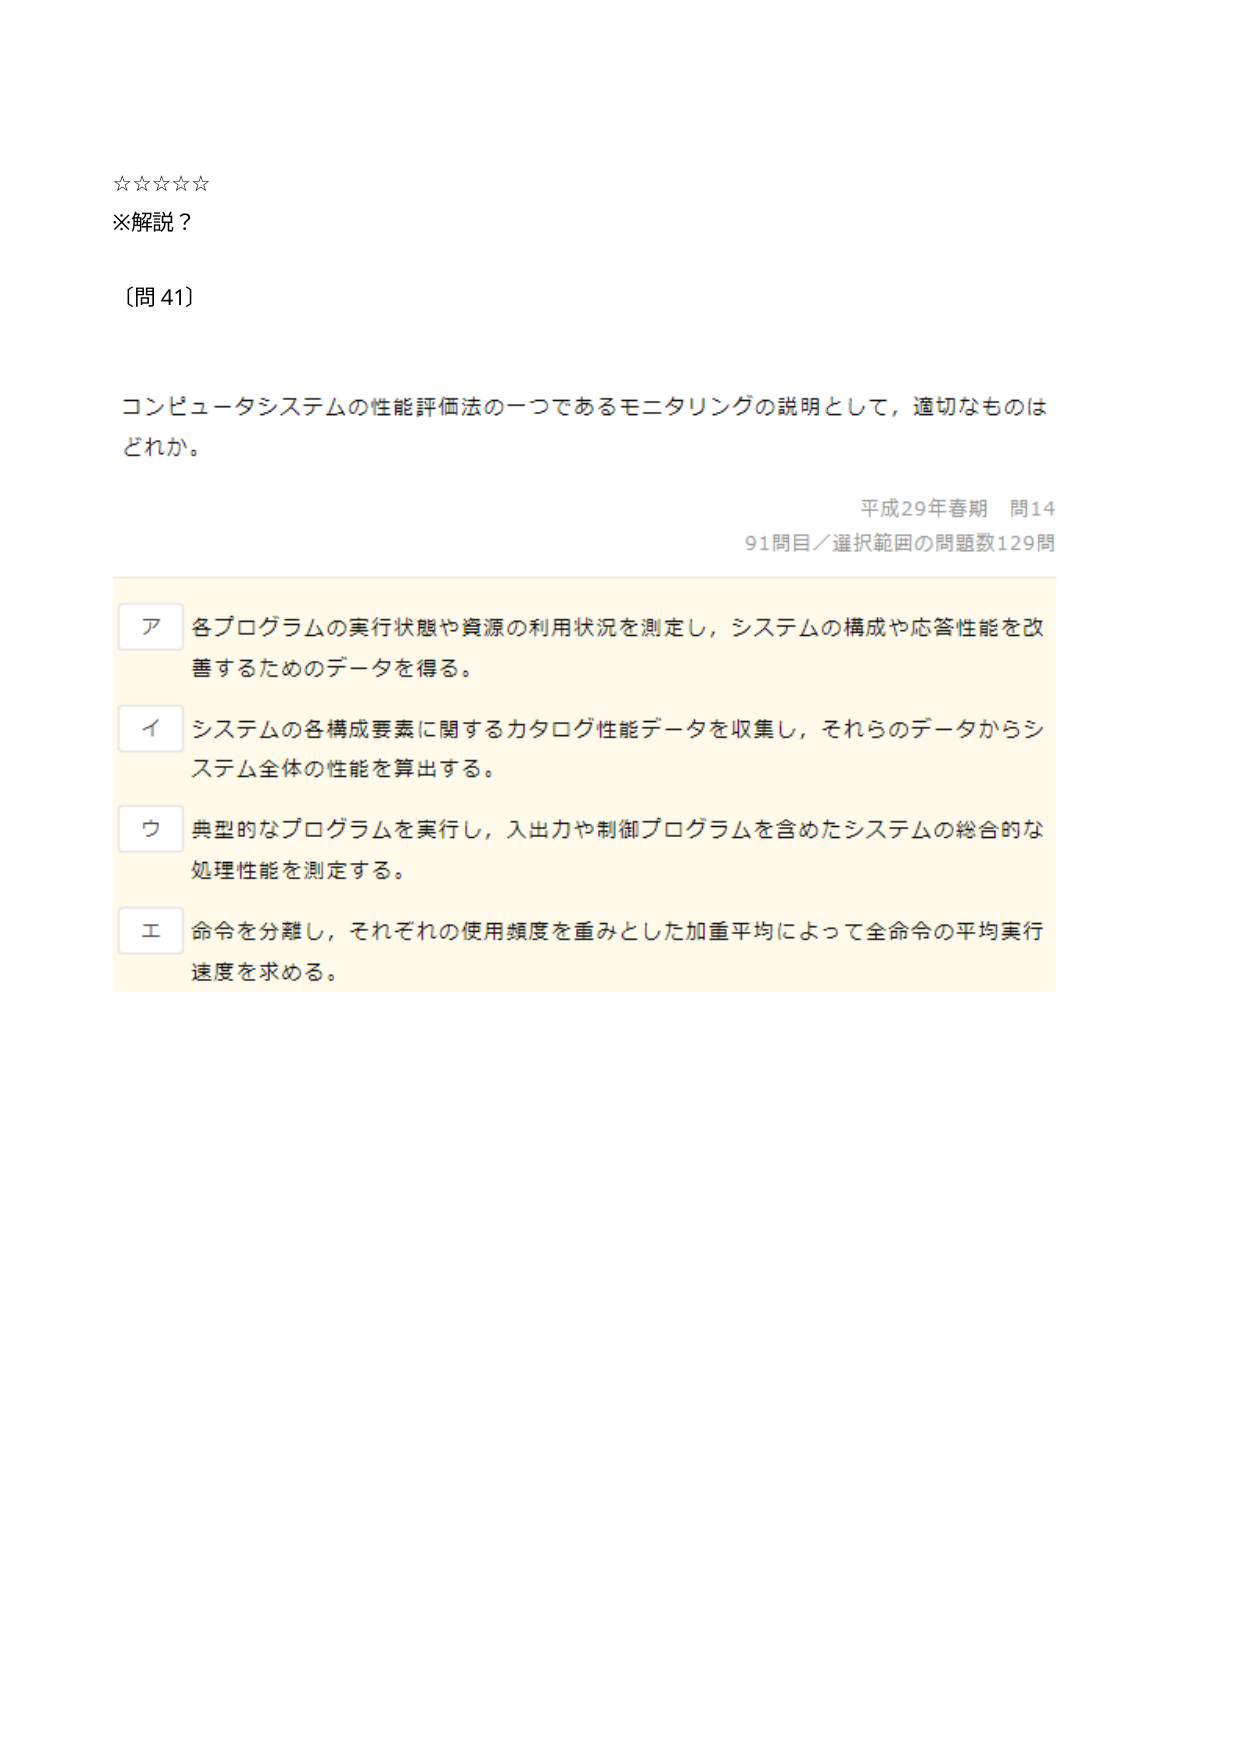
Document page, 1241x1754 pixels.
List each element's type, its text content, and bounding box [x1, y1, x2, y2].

text 〔問41〕 [112, 277, 1128, 314]
text ☆☆☆☆☆ [112, 164, 1128, 202]
picture [112, 389, 1057, 992]
text ※解説？ [112, 202, 1128, 239]
